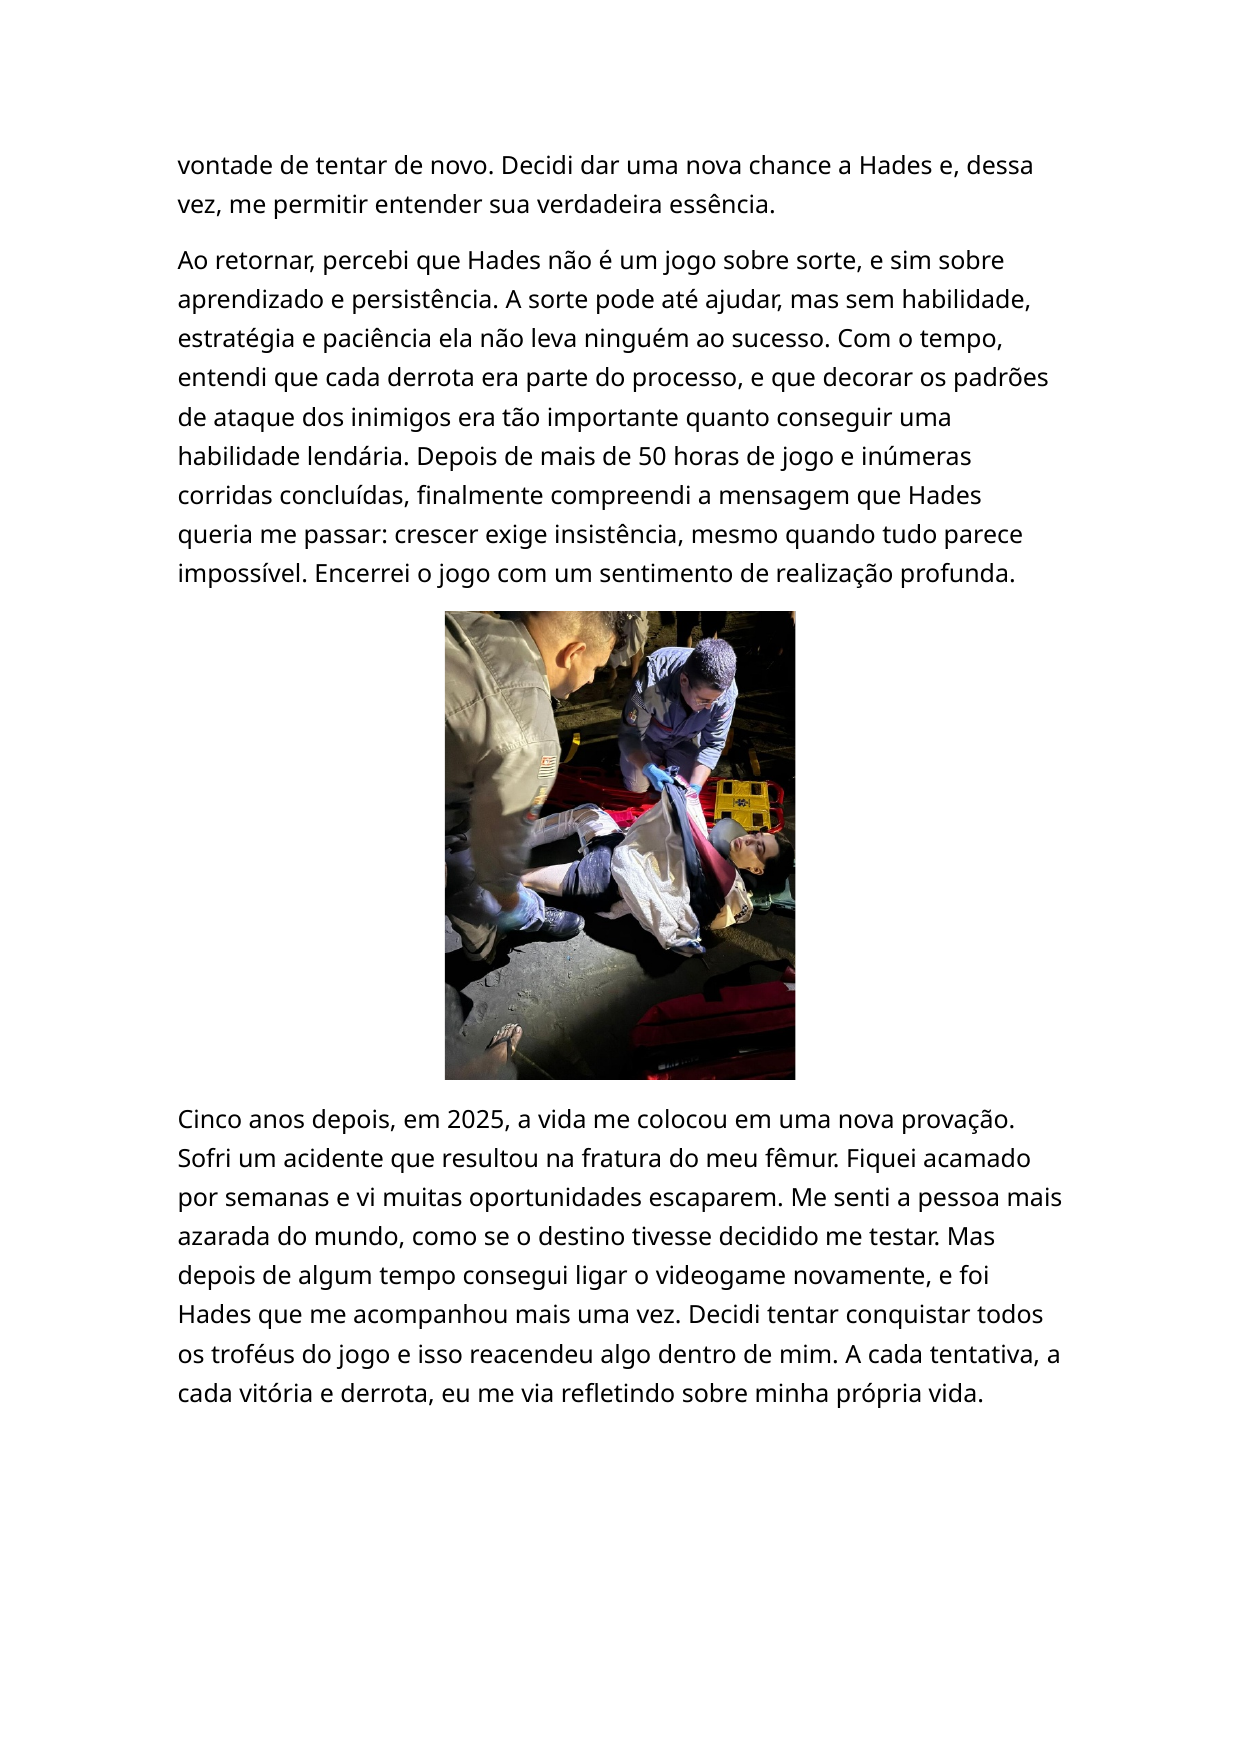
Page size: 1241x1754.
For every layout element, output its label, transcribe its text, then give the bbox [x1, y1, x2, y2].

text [177, 148, 1063, 221]
text Cinco anos depois, em 2025, a vida me colocou em uma nova provação. Sofri um acidente que resultou na fratura do meu fêmur. Fiquei acamado por semanas e vi muitas oportunidades escaparem. Me senti a pessoa mais azarada do mundo, como se o destino tivesse decidido me testar. Mas depois de algum tempo consegui ligar o videogame novamente, e foi Hades que me acompanhou mais uma vez. Decidi tentar conquistar todos os troféus do jogo e isso reacendeu algo dentro de mim. A cada tentativa, a cada vitória e derrota, eu me via refletindo sobre minha própria vida. [177, 1101, 1063, 1409]
text Ao retornar, percebi que Hades não é um jogo sobre sorte, e sim sobre aprendizado e persistência. A sorte pode até ajudar, mas sem habilidade, estratégia e paciência ela não leva ninguém ao sucesso. Com o tempo, entendi que cada derrota era parte do processo, e que decorar os padrões de ataque dos inimigos era tão importante quanto conseguir uma habilidade lendária. Depois de mais de 50 horas de jogo e inúmeras corridas concluídas, finalmente compreendi a mensagem que Hades queria me passar: crescer exige insistência, mesmo quando tudo parece impossível. Encerrei o jogo com um sentimento de realização profunda. [177, 243, 1063, 590]
picture [444, 611, 796, 1080]
